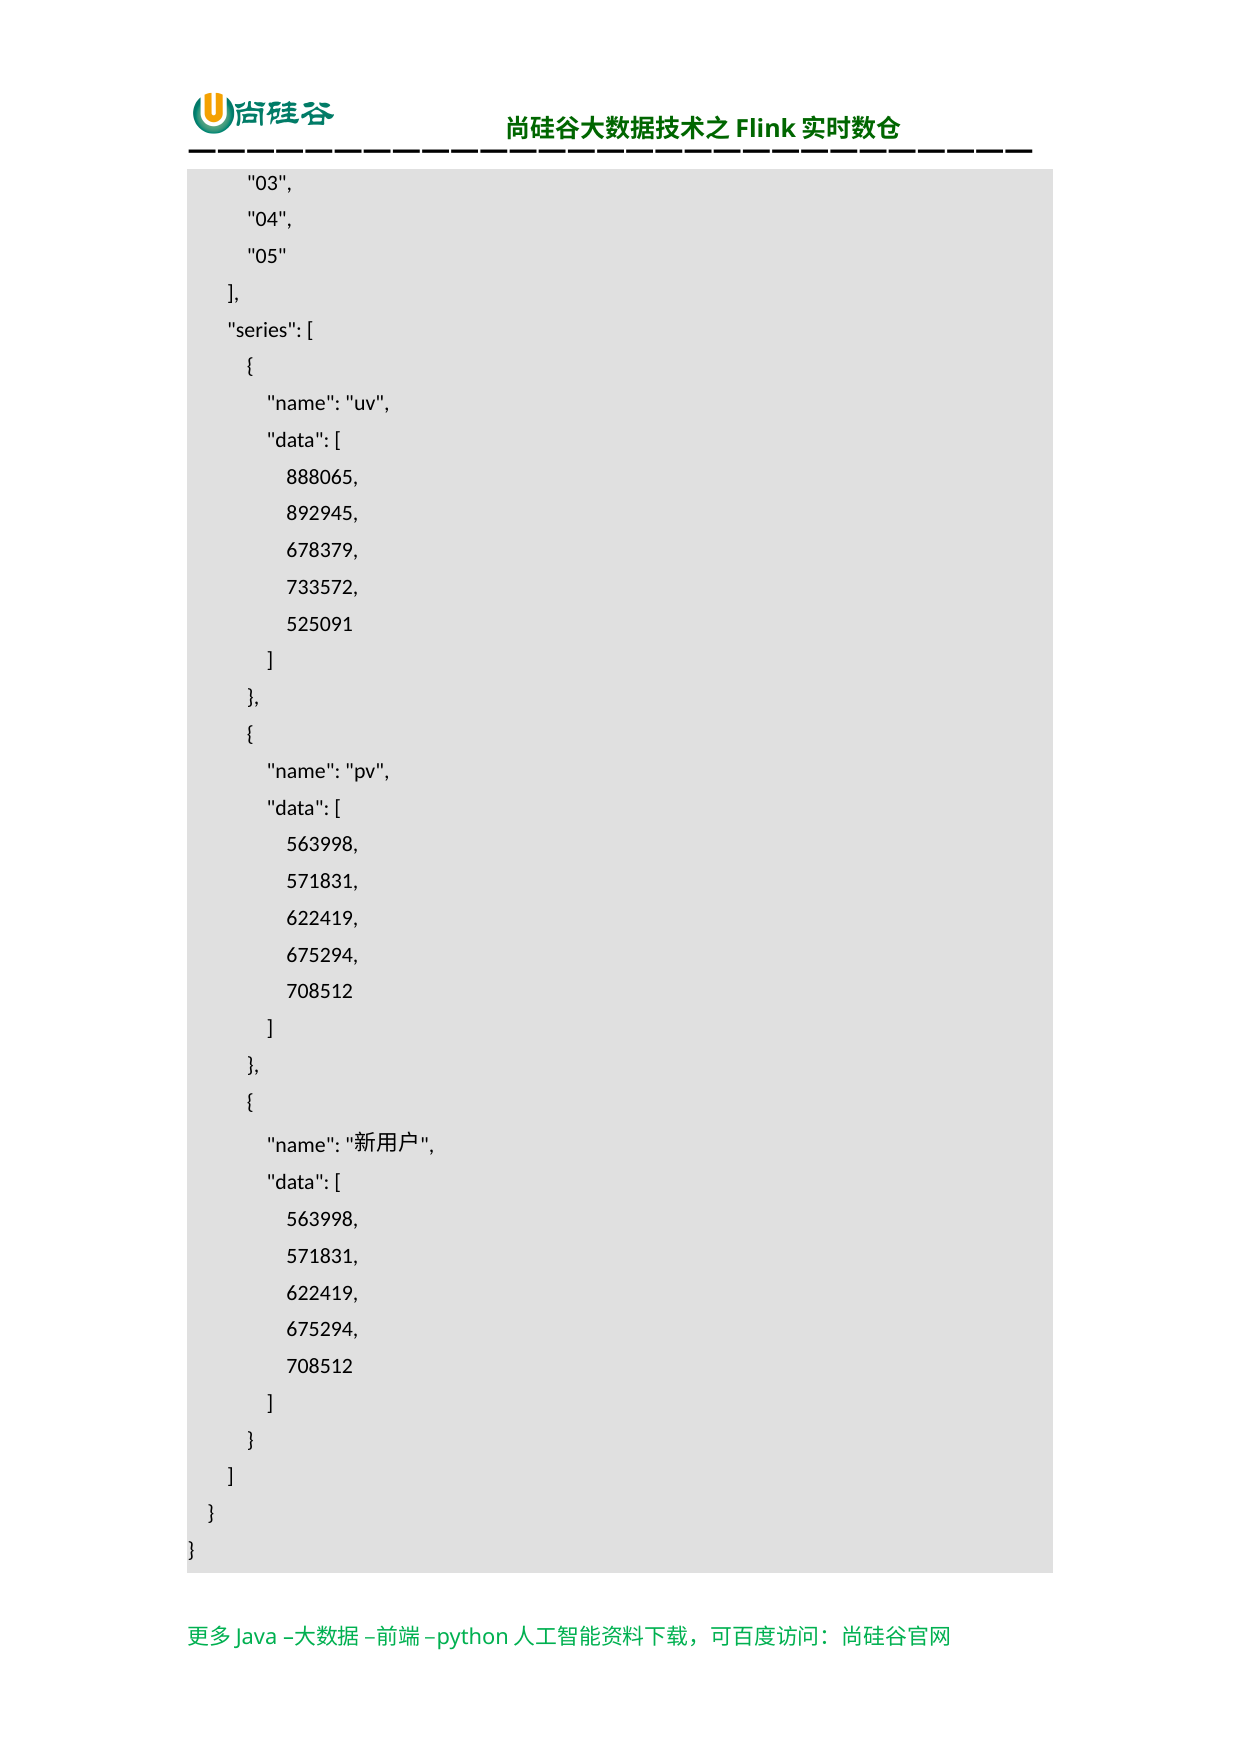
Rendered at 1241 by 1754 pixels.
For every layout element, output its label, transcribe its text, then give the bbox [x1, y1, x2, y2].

text } [187, 1536, 1053, 1573]
text "name": "uv", [187, 389, 1053, 426]
text "05" [187, 242, 1053, 279]
text 622419, [187, 904, 1053, 941]
text 571831, [187, 867, 1053, 904]
text 708512 [187, 1352, 1053, 1389]
text 563998, [187, 1205, 1053, 1242]
text "data": [ [187, 794, 1053, 831]
text "03", [187, 169, 1053, 205]
text { [187, 352, 1053, 389]
text "series": [ [187, 316, 1053, 352]
text { [187, 720, 1053, 757]
text "data": [ [187, 1168, 1053, 1205]
text 733572, [187, 573, 1053, 610]
text 563998, [187, 831, 1053, 867]
text } [187, 1499, 1053, 1536]
text }, [187, 683, 1053, 720]
text ] [187, 1462, 1053, 1499]
text "name": "新用户", [187, 1125, 1053, 1168]
text 892945, [187, 499, 1053, 536]
text ] [187, 1014, 1053, 1051]
text } [187, 1426, 1053, 1462]
text ], [187, 279, 1053, 316]
text "name": "pv", [187, 757, 1053, 794]
text { [187, 1088, 1053, 1125]
text 525091 [187, 610, 1053, 647]
text ] [187, 1389, 1053, 1426]
picture [187, 88, 338, 138]
text 888065, [187, 463, 1053, 499]
text 708512 [187, 978, 1053, 1014]
text 678379, [187, 536, 1053, 573]
text 622419, [187, 1279, 1053, 1315]
text 675294, [187, 941, 1053, 978]
text 571831, [187, 1242, 1053, 1279]
text 675294, [187, 1315, 1053, 1352]
text "data": [ [187, 426, 1053, 463]
text "04", [187, 205, 1053, 242]
text }, [187, 1051, 1053, 1088]
text ] [187, 647, 1053, 683]
